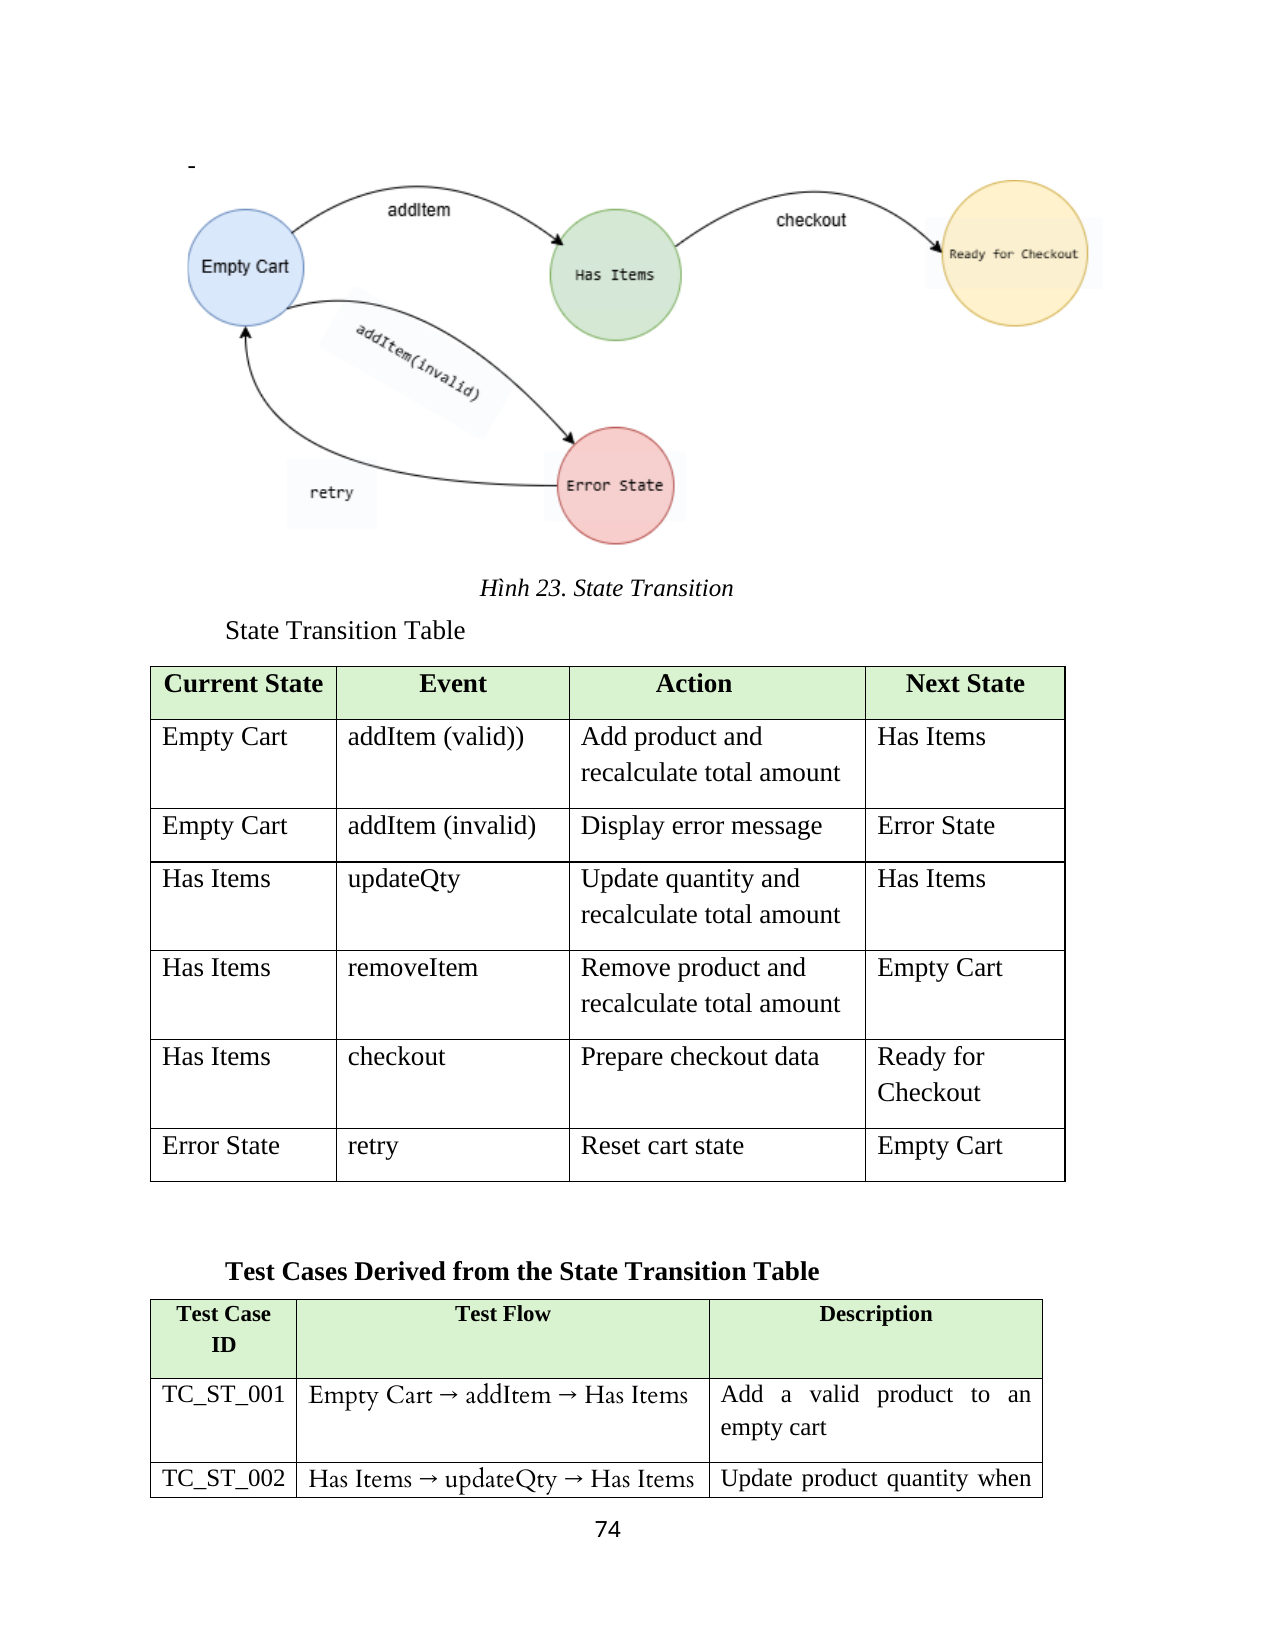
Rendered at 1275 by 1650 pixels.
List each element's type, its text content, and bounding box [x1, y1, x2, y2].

picture [187, 180, 1103, 552]
table_cell Empty Cart [866, 951, 1064, 1039]
table_cell retry [337, 1129, 569, 1181]
table_cell Ready for Checkout [866, 1040, 1064, 1128]
table_cell Empty Cart [151, 809, 336, 861]
text Hình 23. State Transition [150, 573, 1065, 601]
table_cell Has Items [866, 863, 1064, 950]
table_cell [297, 1379, 709, 1462]
text State Transition Table [150, 614, 1065, 645]
table_cell Has Items [151, 863, 336, 950]
subtitle Test Cases Derived from the State Transition Table [150, 1255, 1065, 1286]
table_cell checkout [337, 1040, 569, 1128]
table_cell Update quantity and recalculate total amount [570, 863, 865, 950]
table_cell Has Items [866, 720, 1064, 808]
table_header Test Flow [297, 1300, 709, 1378]
table_cell addItem (invalid) [337, 809, 569, 861]
table_cell Error State [866, 809, 1064, 861]
table_cell Empty Cart [151, 720, 336, 808]
table_header Event [337, 667, 569, 719]
table_cell Add product and recalculate total amount [570, 720, 865, 808]
table_header Test Case ID [151, 1300, 296, 1378]
table_cell Empty Cart [866, 1129, 1064, 1181]
table_header Description [710, 1300, 1042, 1378]
table_cell addItem (valid)) [337, 720, 569, 808]
table_header Next State [866, 667, 1064, 719]
table_cell Prepare checkout data [570, 1040, 865, 1128]
table_cell Error State [151, 1129, 336, 1181]
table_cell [710, 1463, 1042, 1497]
table_cell [297, 1463, 709, 1497]
table_cell removeItem [337, 951, 569, 1039]
table_cell Add a valid product to an empty cart [710, 1379, 1042, 1462]
table_header Action [570, 667, 865, 719]
table_cell Has Items [151, 1040, 336, 1128]
table_cell Has Items [151, 951, 336, 1039]
table_cell TC_ST_001 [151, 1379, 296, 1462]
table_cell Reset cart state [570, 1129, 865, 1181]
table_header Current State [151, 667, 336, 719]
table_cell Display error message [570, 809, 865, 861]
table_cell Remove product and recalculate total amount [570, 951, 865, 1039]
table_cell TC_ST_002 [151, 1463, 296, 1497]
table_cell updateQty [337, 863, 569, 950]
